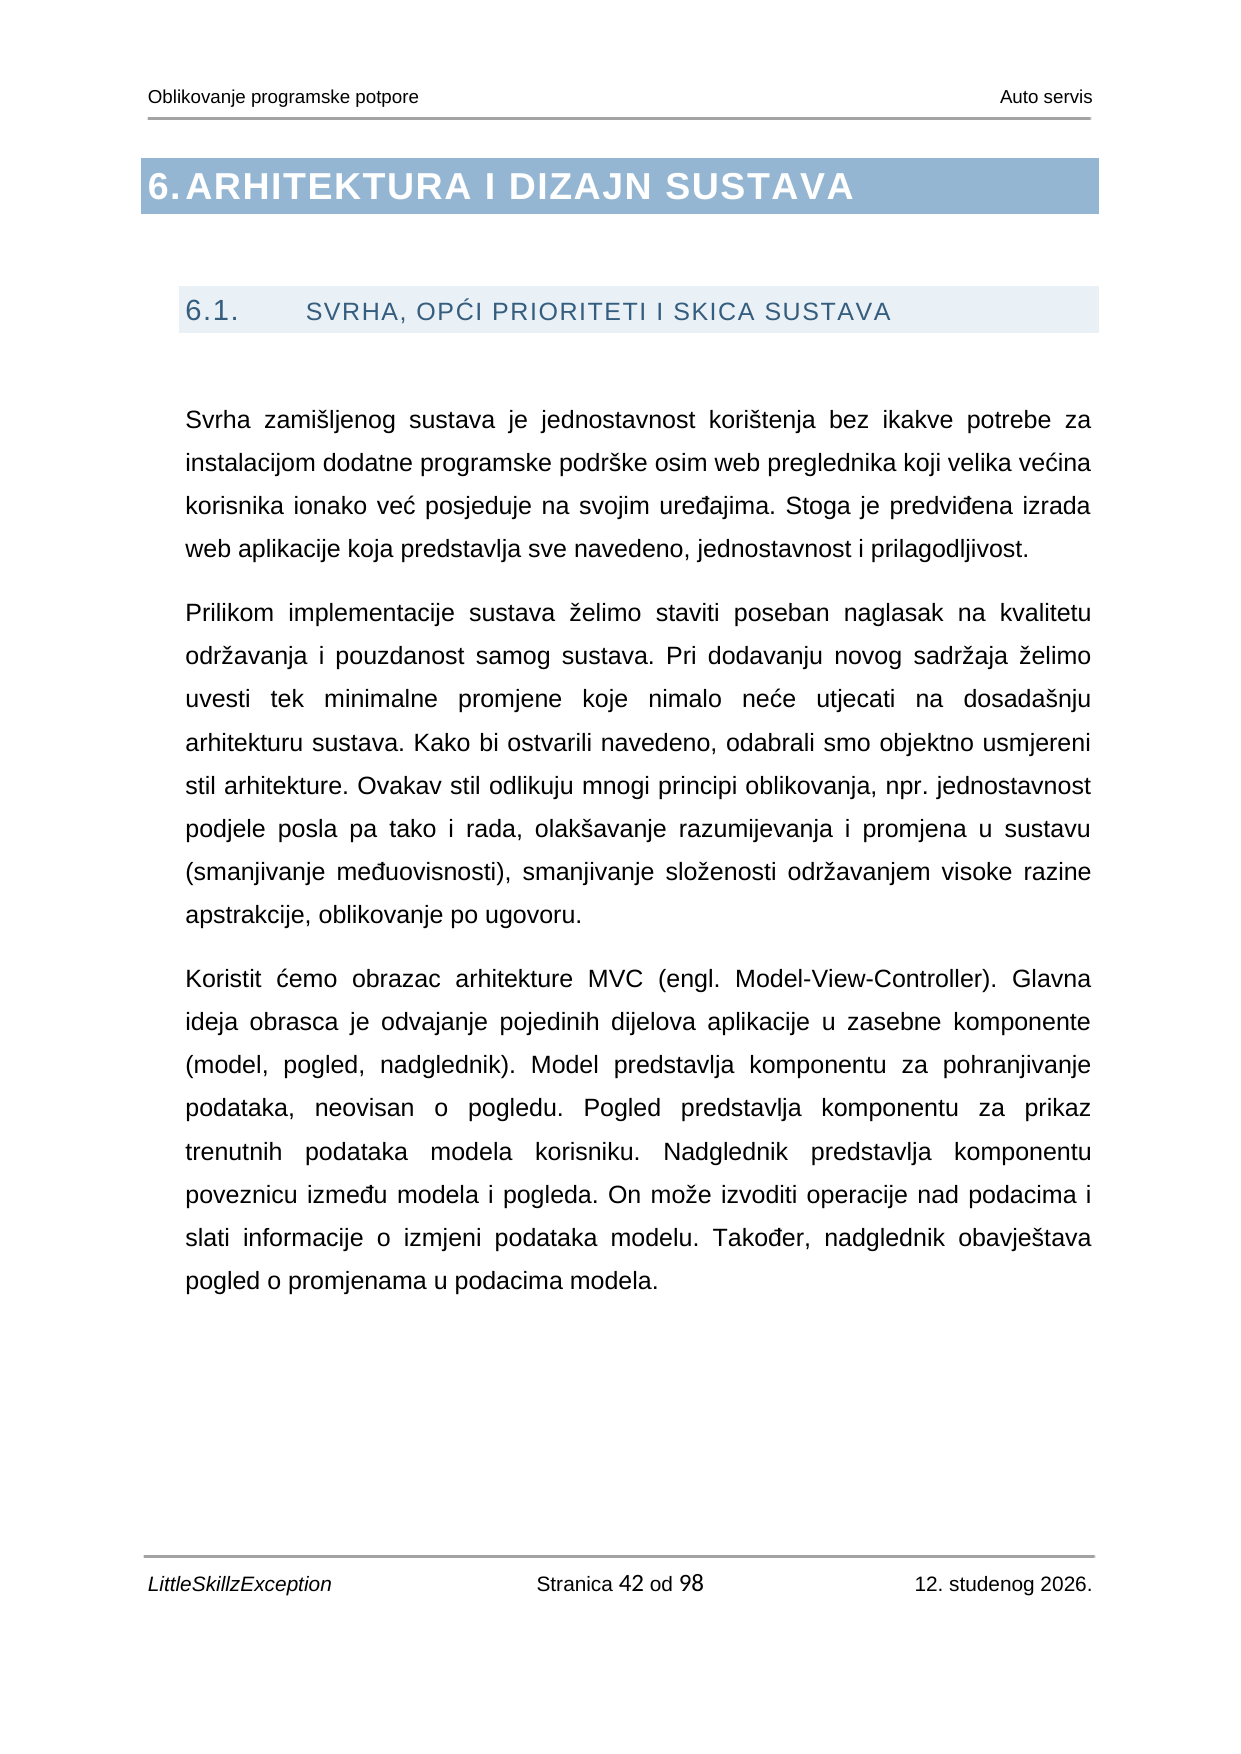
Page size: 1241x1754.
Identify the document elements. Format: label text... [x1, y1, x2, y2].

subtitle SVRHA, OPĆI PRIORITETI I SKICA SUSTAVA [185, 293, 1093, 327]
text Prilikom implementacije sustava želimo staviti poseban naglasak na kvalitetu održavanja i pouzdanost samog sustava. Pri dodavanju novog sadržaja želimo uvesti tek minimalne promjene koje nimalo neće utjecati na dosadašnju arhitekturu sustava. Kako bi ostvarili navedeno, odabrali smo objektno usmjereni stil arhitekture. Ovakav stil odlikuju mnogi principi oblikovanja, npr. jednostavnost podjele posla pa tako i rada, olakšavanje razumijevanja i promjena u sustavu (smanjivanje međuovisnosti), smanjivanje složenosti održavanjem visoke razine apstrakcije, oblikovanje po ugovoru. [185, 598, 1093, 929]
subtitle Arhitektura i dizajn sustava [148, 164, 1093, 207]
text Koristit ćemo obrazac arhitekture MVC (engl. Model-View-Controller). Glavna ideja obrasca je odvajanje pojedinih dijelova aplikacije u zasebne komponente (model, pogled, nadglednik). Model predstavlja komponentu za pohranjivanje podataka, neovisan o pogledu. Pogled predstavlja komponentu za prikaz trenutnih podataka modela korisniku. Nadglednik predstavlja komponentu poveznicu između modela i pogleda. On može izvoditi operacije nad podacima i slati informacije o izmjeni podataka modelu. Također, nadglednik obavještava pogled o promjenama u podacima modela. [185, 964, 1093, 1295]
text Svrha zamišljenog sustava je jednostavnost korištenja bez ikakve potrebe za instalacijom dodatne programske podrške osim web preglednika koji velika većina korisnika ionako već posjeduje na svojim uređajima. Stoga je predviđena izrada web aplikacije koja predstavlja sve navedeno, jednostavnost i prilagodljivost. [185, 405, 1093, 563]
